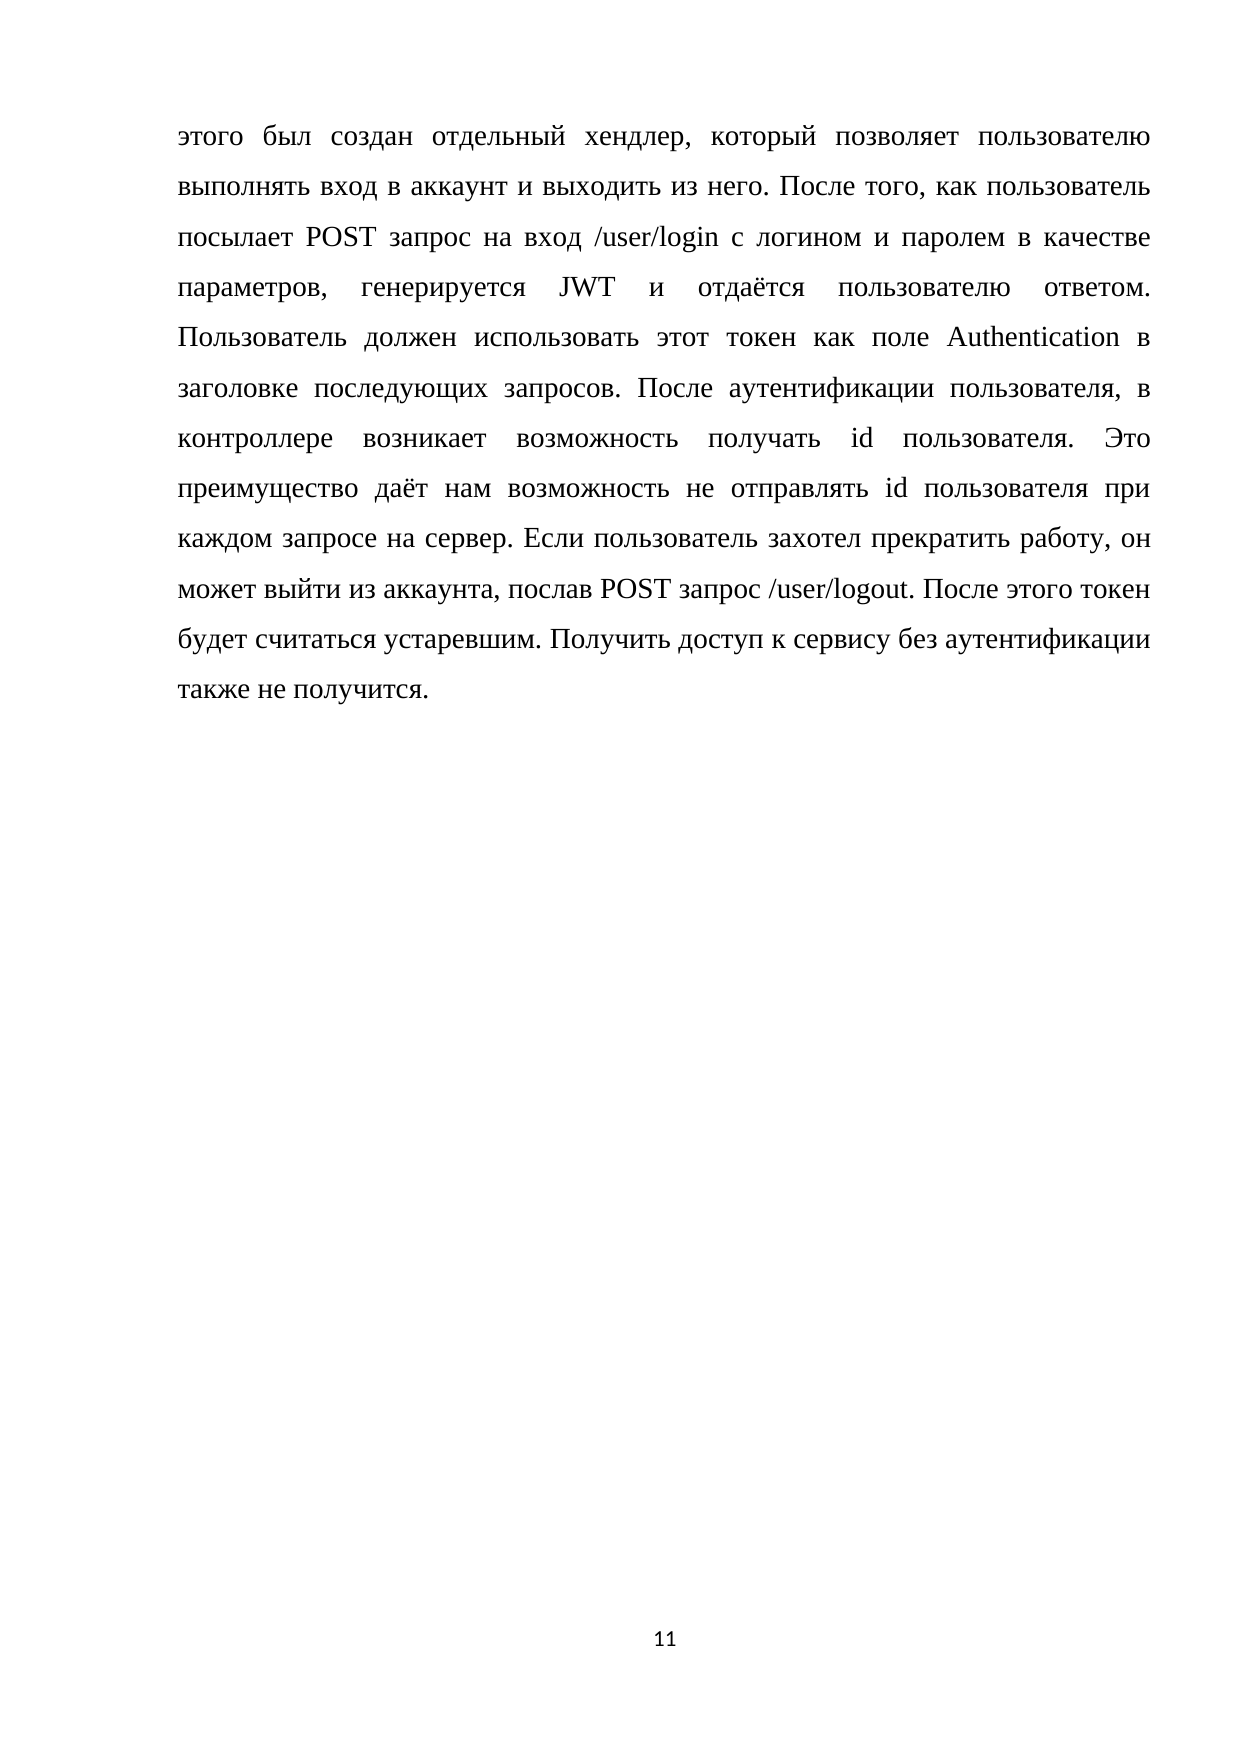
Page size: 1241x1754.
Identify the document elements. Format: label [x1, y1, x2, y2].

text [177, 118, 1152, 705]
